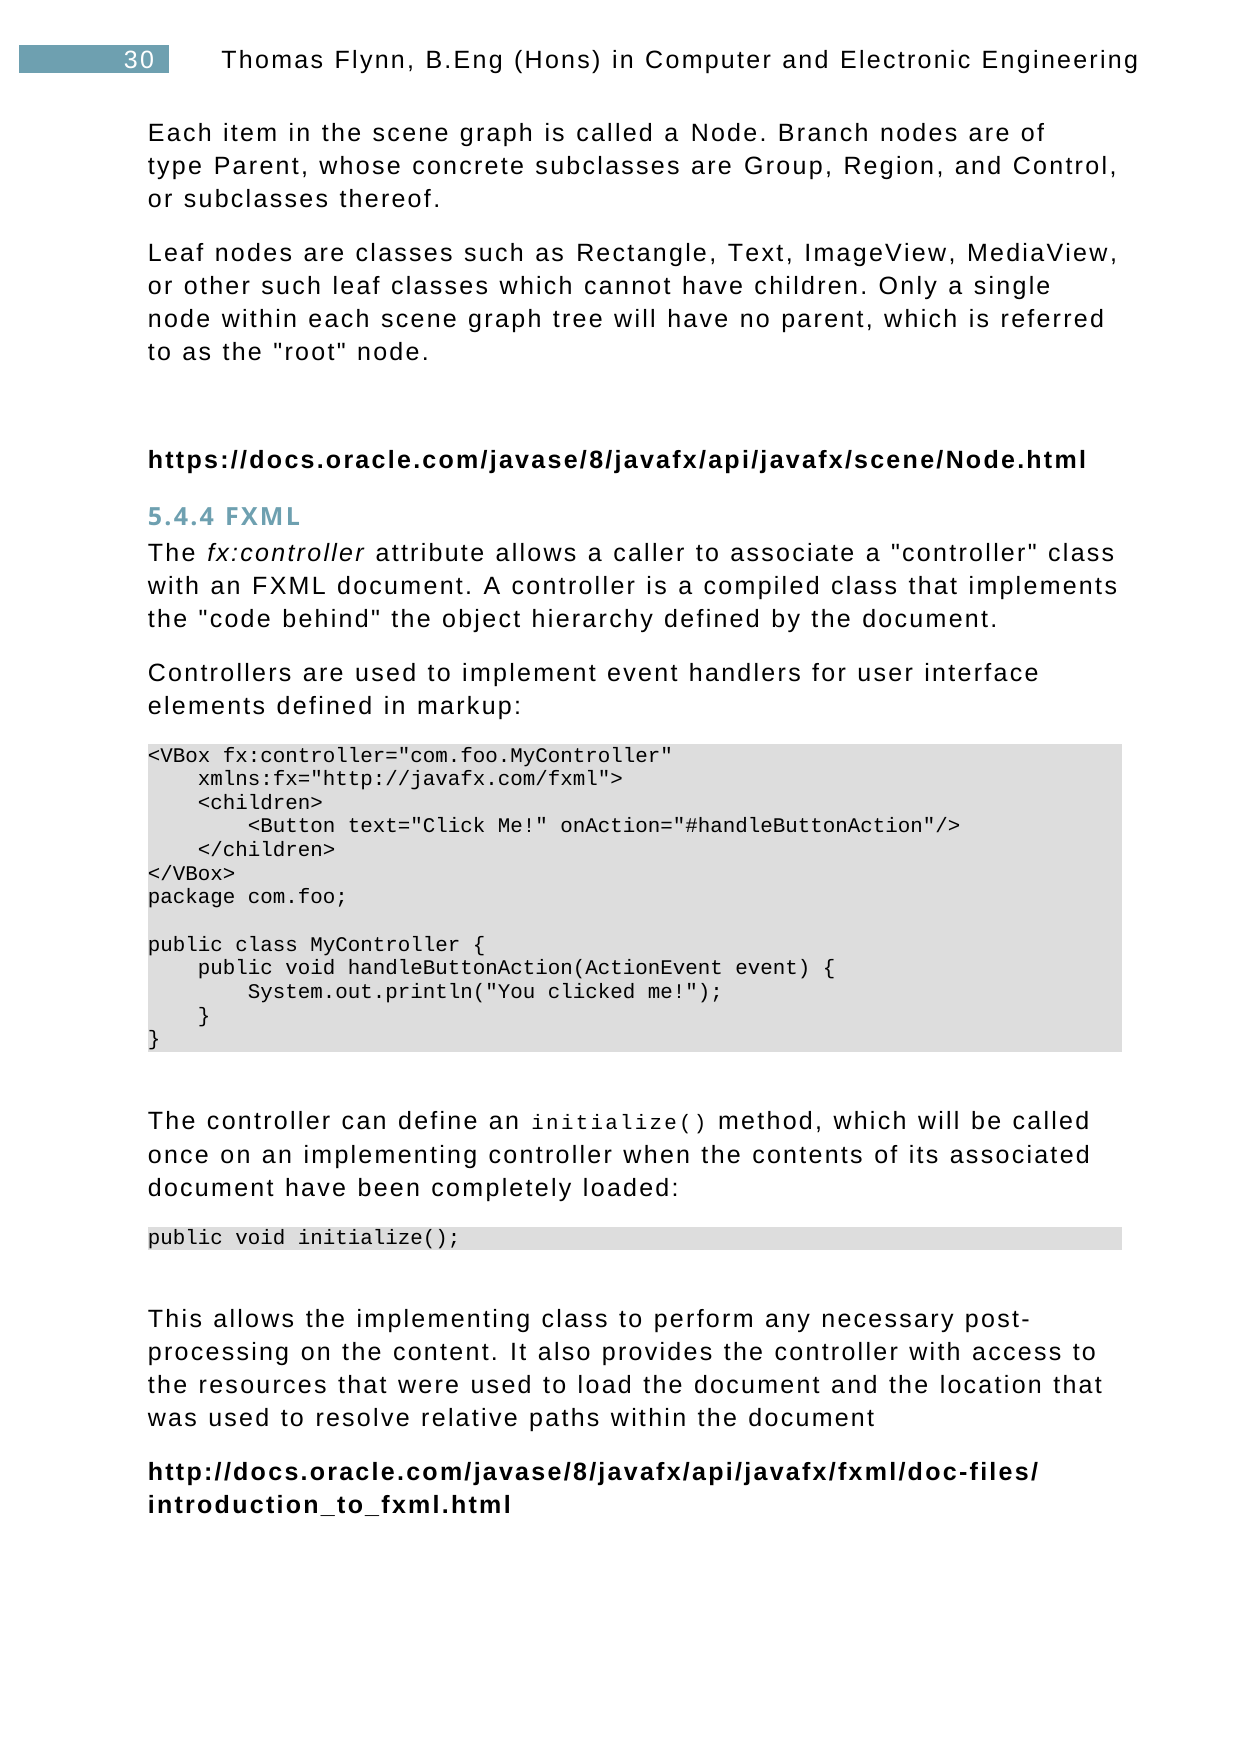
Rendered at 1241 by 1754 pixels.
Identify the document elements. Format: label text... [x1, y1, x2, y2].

text package com.foo; [148, 886, 1122, 910]
text <Button text="Click Me!" onAction="#handleButtonAction"/> [148, 816, 1122, 839]
text System.out.println("You clicked me!"); [148, 981, 1122, 1005]
text The controller can define an initialize() method, which will be called once on an implementing controller when the contents of its associated document have been completely loaded: [148, 1106, 1122, 1202]
text <VBox fx:controller="com.foo.MyController" [148, 744, 1122, 768]
text Controllers are used to implement event handlers for user interface elements defined in markup: [148, 658, 1122, 719]
text <children> [148, 792, 1122, 816]
text public void initialize(); [148, 1227, 1122, 1250]
text public void handleButtonAction(ActionEvent event) { [148, 957, 1122, 981]
text Each item in the scene graph is called a Node. Branch nodes are of type Parent, whose concrete subclasses are Group, Region, and Control, or subclasses thereof. [148, 118, 1122, 213]
text public class MyController { [148, 934, 1122, 957]
text } [148, 1005, 1122, 1028]
text http://docs.oracle.com/javase/8/javafx/api/javafx/fxml/doc-files/introduction_to_fxml.html [148, 1457, 1122, 1519]
text xmlns:fx="http://javafx.com/fxml"> [148, 768, 1122, 792]
text </children> [148, 839, 1122, 863]
subtitle 5.4.4 FXML [148, 499, 1122, 533]
text The fx:controller attribute allows a caller to associate a "controller" class with an FXML document. A controller is a compiled class that implements the "code behind" the object hierarchy defined by the document. [148, 538, 1122, 633]
text </VBox> [148, 863, 1122, 886]
text https://docs.oracle.com/javase/8/javafx/api/javafx/scene/Node.html [148, 445, 1122, 473]
text } [148, 1028, 1122, 1052]
text Leaf nodes are classes such as Rectangle, Text, ImageView, MediaView, or other such leaf classes which cannot have children. Only a single node within each scene graph tree will have no parent, which is referred to as the "root" node. [148, 238, 1122, 366]
text This allows the implementing class to perform any necessary post-processing on the content. It also provides the controller with access to the resources that were used to load the document and the location that was used to resolve relative paths within the document [148, 1304, 1122, 1432]
